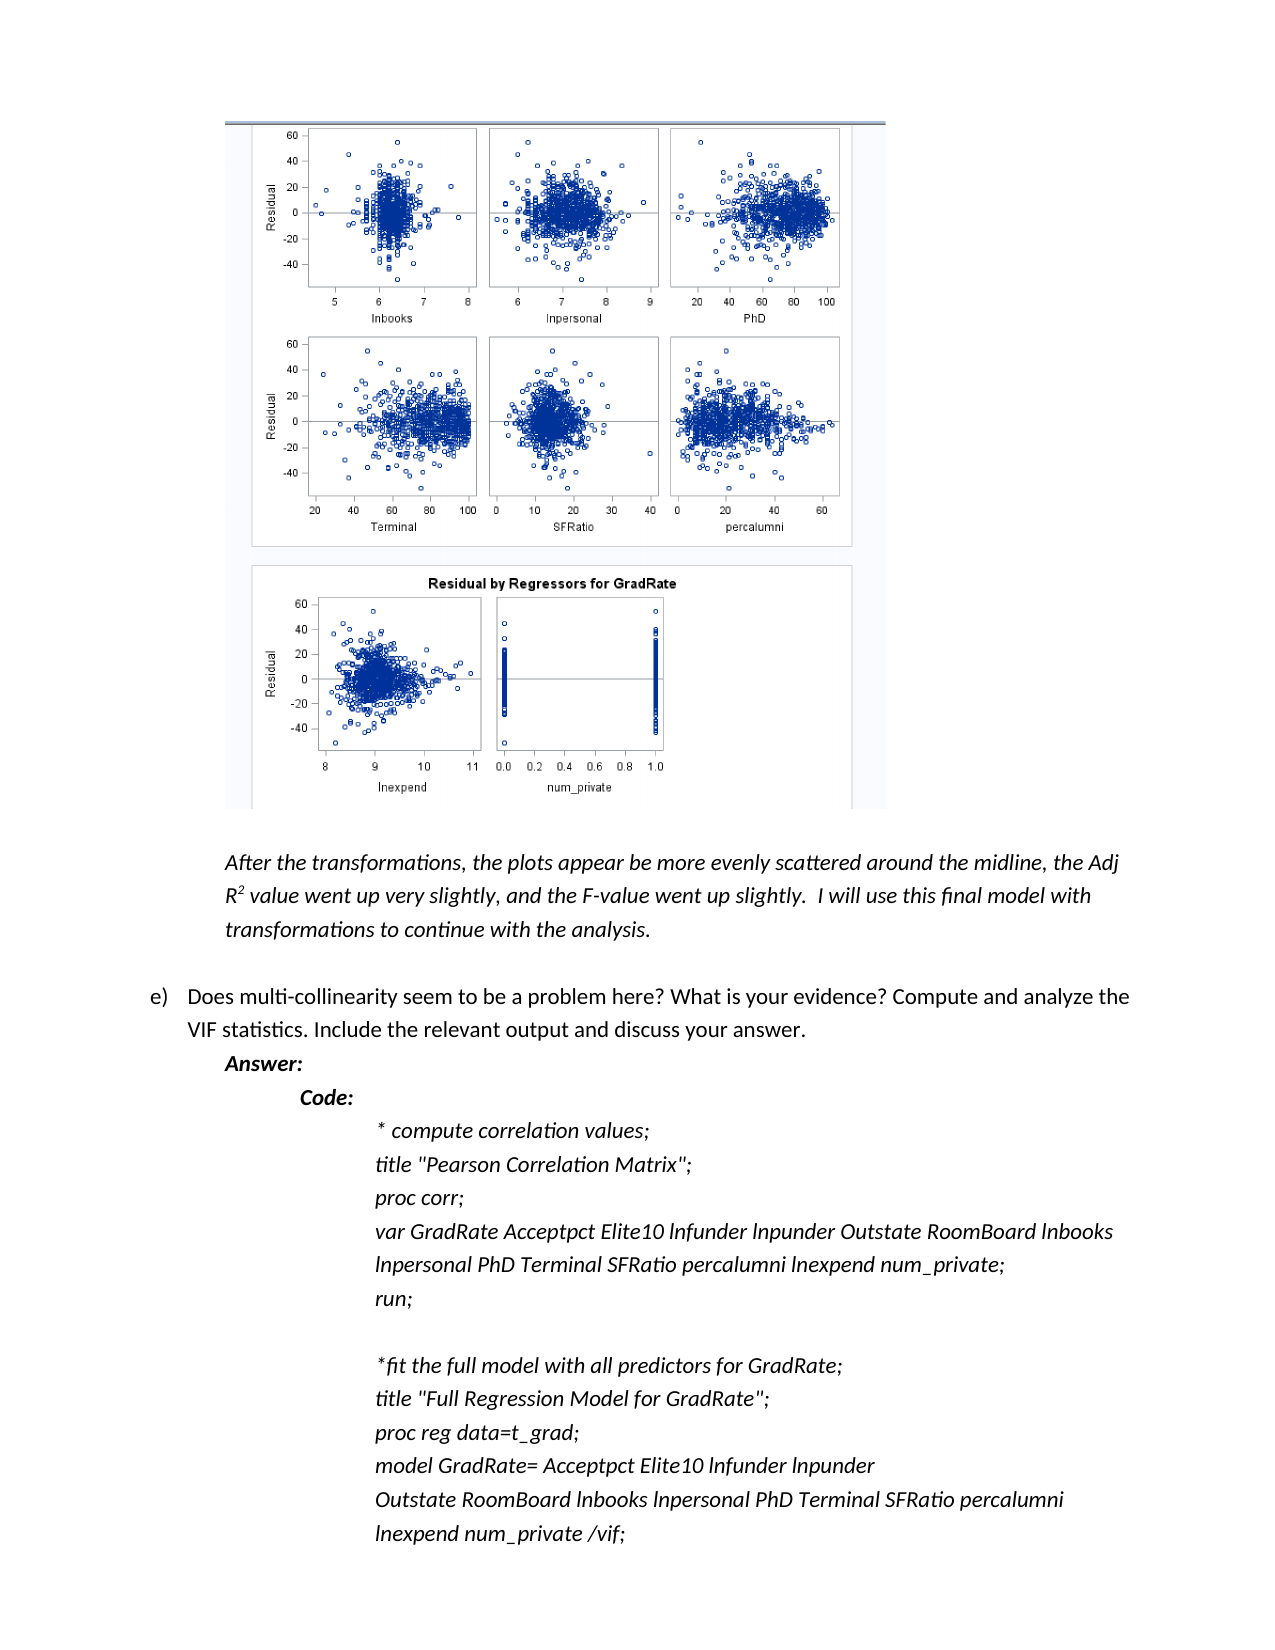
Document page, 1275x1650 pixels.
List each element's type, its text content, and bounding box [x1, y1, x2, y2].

text proc reg data=t_grad; [375, 1418, 1144, 1446]
list Does multi-collinearity seem to be a problem here? What is your evidence? Compute and analyze the VIF statistics. Include the relevant output and discuss your answer. [150, 982, 1144, 1044]
text model GradRate= Acceptpct Elite10 lnfunder lnpunder [375, 1452, 1144, 1480]
text Code: [225, 1083, 1144, 1111]
text *fit the full model with all predictors for GradRate; [375, 1351, 1144, 1379]
text Answer: [225, 1049, 1144, 1077]
text proc corr; [375, 1183, 1144, 1211]
text Outstate RoomBoard lnbooks lnpersonal PhD Terminal SFRatio percalumni lnexpend num_private /vif; [375, 1485, 1144, 1547]
picture [225, 121, 886, 809]
text title "Pearson Correlation Matrix"; [375, 1150, 1144, 1178]
text run; [300, 1284, 1144, 1312]
text After the transformations, the plots appear be more evenly scattered around the midline, the Adj R2 value went up very slightly, and the F-value went up slightly. I will use this final model with transformations to continue with the analysis. [225, 848, 1144, 943]
text title "Full Regression Model for GradRate"; [375, 1384, 1144, 1413]
text var GradRate Acceptpct Elite10 lnfunder lnpunder Outstate RoomBoard lnbooks lnpersonal PhD Terminal SFRatio percalumni lnexpend num_private; [375, 1217, 1144, 1278]
text * compute correlation values; [225, 1116, 1144, 1144]
